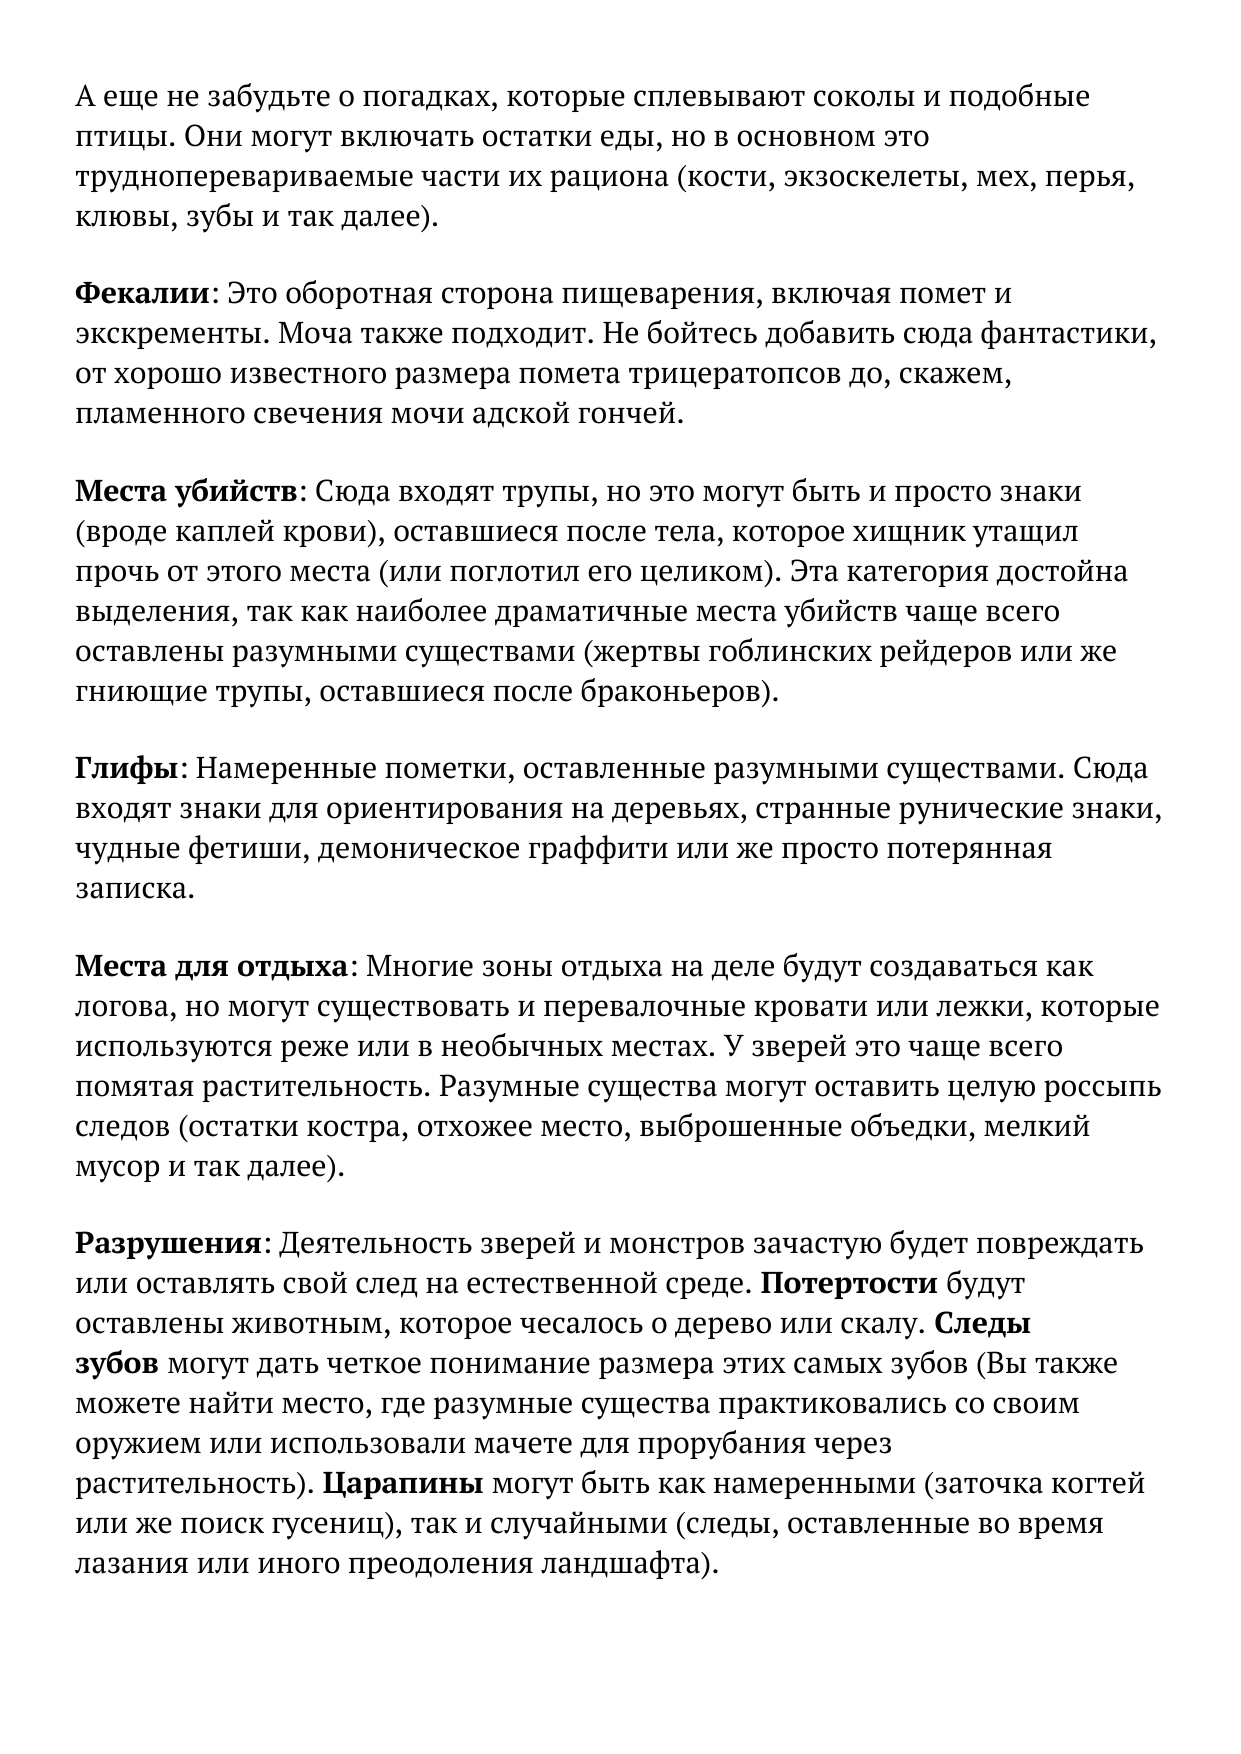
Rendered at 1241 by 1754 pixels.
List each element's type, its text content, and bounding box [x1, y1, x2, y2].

text Фекалии: Это оборотная сторона пищеварения, включая помет и экскременты. Моча также подходит. Не бойтесь добавить сюда фантастики, от хорошо известного размера помета трицератопсов до, скажем, пламенного свечения мочи адской гончей. [75, 272, 1165, 432]
text Места для отдыха: Многие зоны отдыха на деле будут создаваться как логова, но могут существовать и перевалочные кровати или лежки, которые используются реже или в необычных местах. У зверей это чаще всего помятая растительность. Разумные существа могут оставить целую россыпь следов (остатки костра, отхожее место, выброшенные объедки, мелкий мусор и так далее). [75, 945, 1165, 1185]
text А еще не забудьте о погадках, которые сплевывают соколы и подобные птицы. Они могут включать остатки еды, но в основном это трудноперевариваемые части их рациона (кости, экзоскелеты, мех, перья, клювы, зубы и так далее). [75, 75, 1165, 235]
text Разрушения: Деятельность зверей и монстров зачастую будет повреждать или оставлять свой след на естественной среде. Потертости будут оставлены животным, которое чесалось о дерево или скалу. Следы зубов могут дать четкое понимание размера этих самых зубов (Вы также можете найти место, где разумные существа практиковались со своим оружием или использовали мачете для прорубания через растительность). Царапины могут быть как намеренными (заточка когтей или же поиск гусениц), так и случайными (следы, оставленные во время лазания или иного преодоления ландшафта). [75, 1222, 1165, 1582]
text Места убийств: Сюда входят трупы, но это могут быть и просто знаки (вроде каплей крови), оставшиеся после тела, которое хищник утащил прочь от этого места (или поглотил его целиком). Эта категория достойна выделения, так как наиболее драматичные места убийств чаще всего оставлены разумными существами (жертвы гоблинских рейдеров или же гниющие трупы, оставшиеся после браконьеров). [75, 470, 1165, 710]
text Глифы: Намеренные пометки, оставленные разумными существами. Сюда входят знаки для ориентирования на деревьях, странные рунические знаки, чудные фетиши, демоническое граффити или же просто потерянная записка. [75, 747, 1165, 907]
